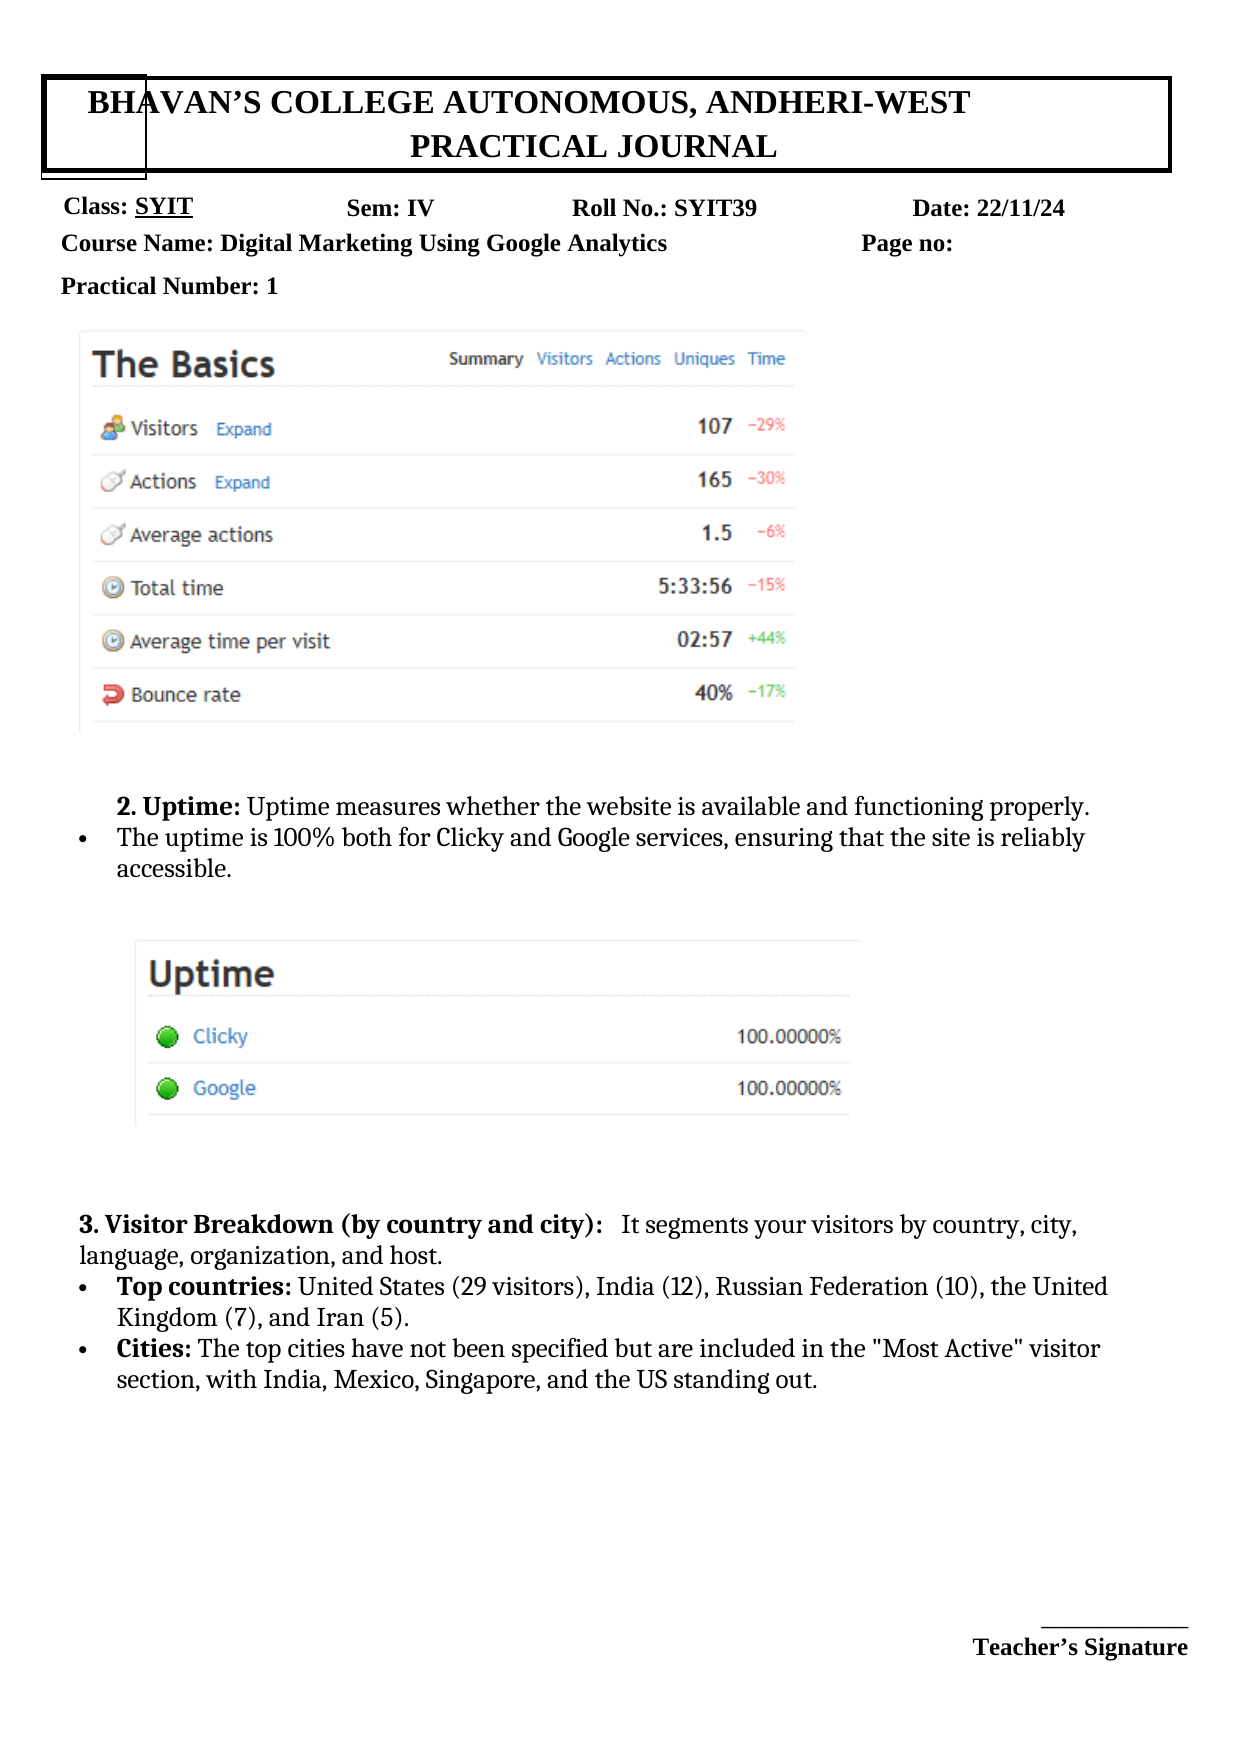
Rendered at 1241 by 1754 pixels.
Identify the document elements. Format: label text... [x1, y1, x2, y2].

list The uptime is 100% both for Clicky and Google services, ensuring that the site is reliably accessible. [79, 822, 1188, 884]
text 2. Uptime: Uptime measures whether the website is available and functioning properly. [117, 791, 1129, 822]
list Cities: The top cities have not been specified but are included in the "Most Active" visitor section, with India, Mexico, Singapore, and the US standing out. [79, 1333, 1188, 1396]
text 3. Visitor Breakdown (by country and city): It segments your visitors by country, city, language, organization, and host. [79, 1209, 1188, 1271]
picture [79, 318, 823, 760]
list Top countries: United States (29 visitors), India (12), Russian Federation (10), the United Kingdom (7), and Iran (5). [79, 1271, 1188, 1333]
picture [116, 915, 886, 1147]
